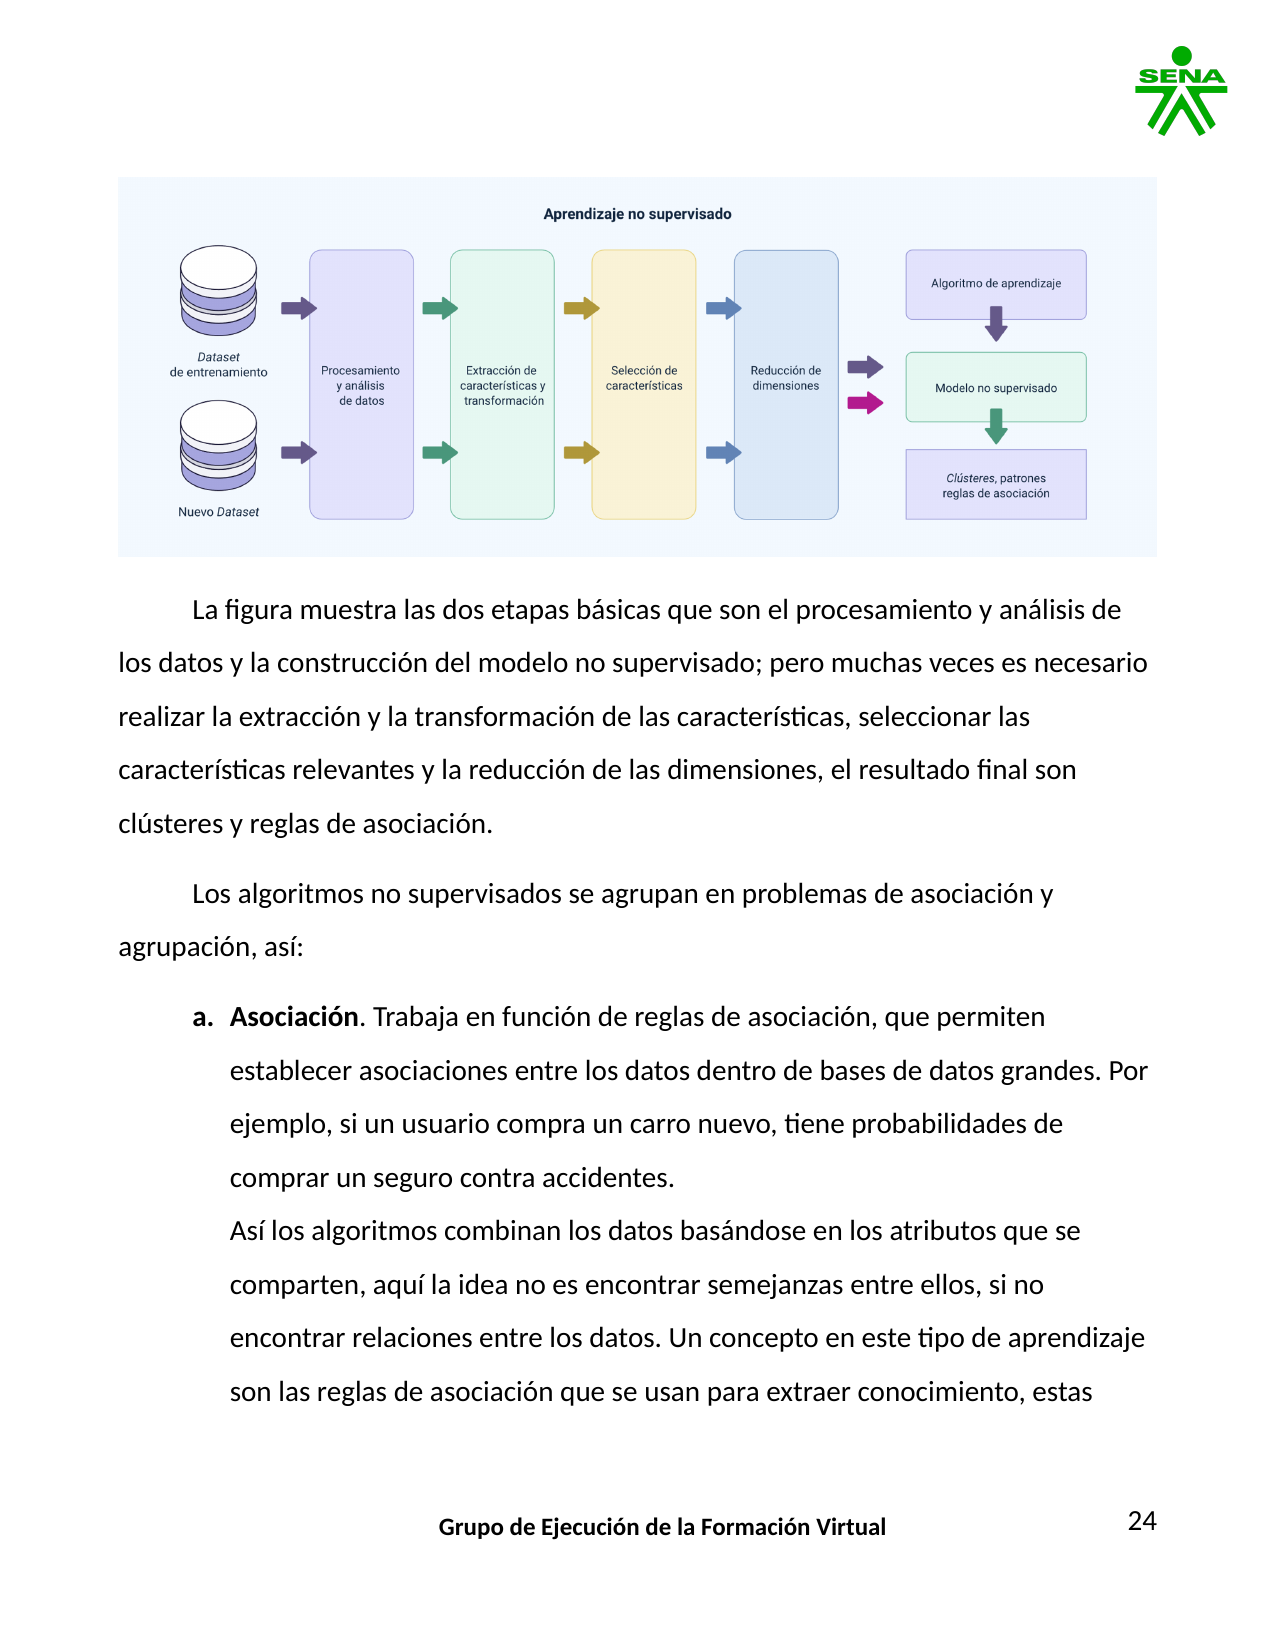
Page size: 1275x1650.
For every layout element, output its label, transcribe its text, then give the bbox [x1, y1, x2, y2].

list Asociación. Trabaja en función de reglas de asociación, que permiten establecer asociaciones entre los datos dentro de bases de datos grandes. Por ejemplo, si un usuario compra un carro nuevo, tiene probabilidades de comprar un seguro contra accidentes. [192, 998, 1157, 1194]
picture [1135, 46, 1228, 136]
picture [118, 177, 1157, 557]
text Los algoritmos no supervisados se agrupan en problemas de asociación y agrupación, así: [118, 875, 1157, 964]
text La figura muestra las dos etapas básicas que son el procesamiento y análisis de los datos y la construcción del modelo no supervisado; pero muchas veces es necesario realizar la extracción y la transformación de las características, seleccionar las características relevantes y la reducción de las dimensiones, el resultado final son clústeres y reglas de asociación. [118, 591, 1157, 841]
